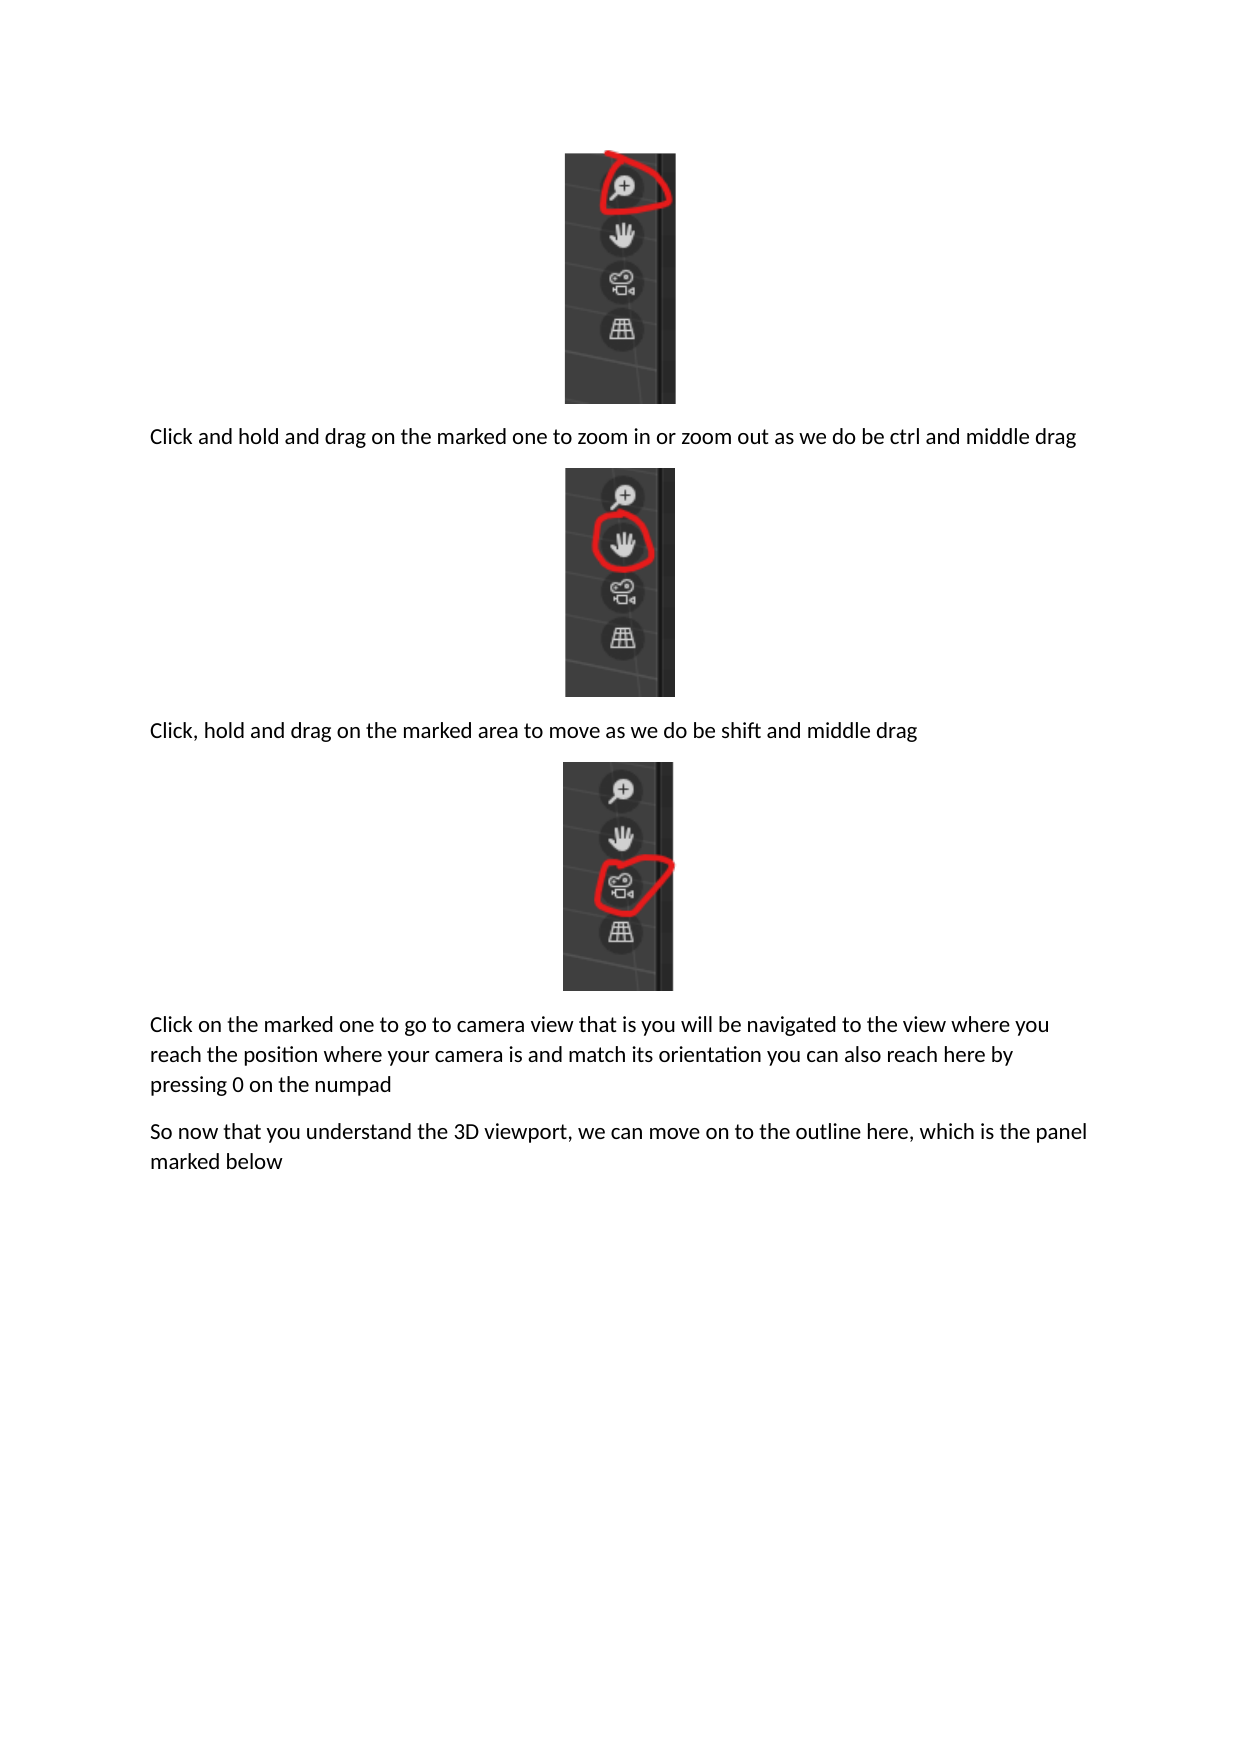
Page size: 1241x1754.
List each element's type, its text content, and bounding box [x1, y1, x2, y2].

text Click on the marked one to go to camera view that is you will be navigated to the view where you reach the position where your camera is and match its orientation you can also reach here by pressing 0 on the numpad [150, 1010, 1090, 1098]
text Click and hold and drag on the marked one to zoom in or zoom out as we do be ctrl and middle drag [150, 422, 1090, 450]
text So now that you understand the 3D viewport, we can move on to the outline here, which is the panel marked below [150, 1117, 1090, 1175]
text Click, hold and drag on the marked area to move as we do be shift and middle drag [150, 716, 1090, 744]
picture [563, 762, 678, 991]
picture [565, 468, 675, 697]
picture [564, 150, 676, 404]
